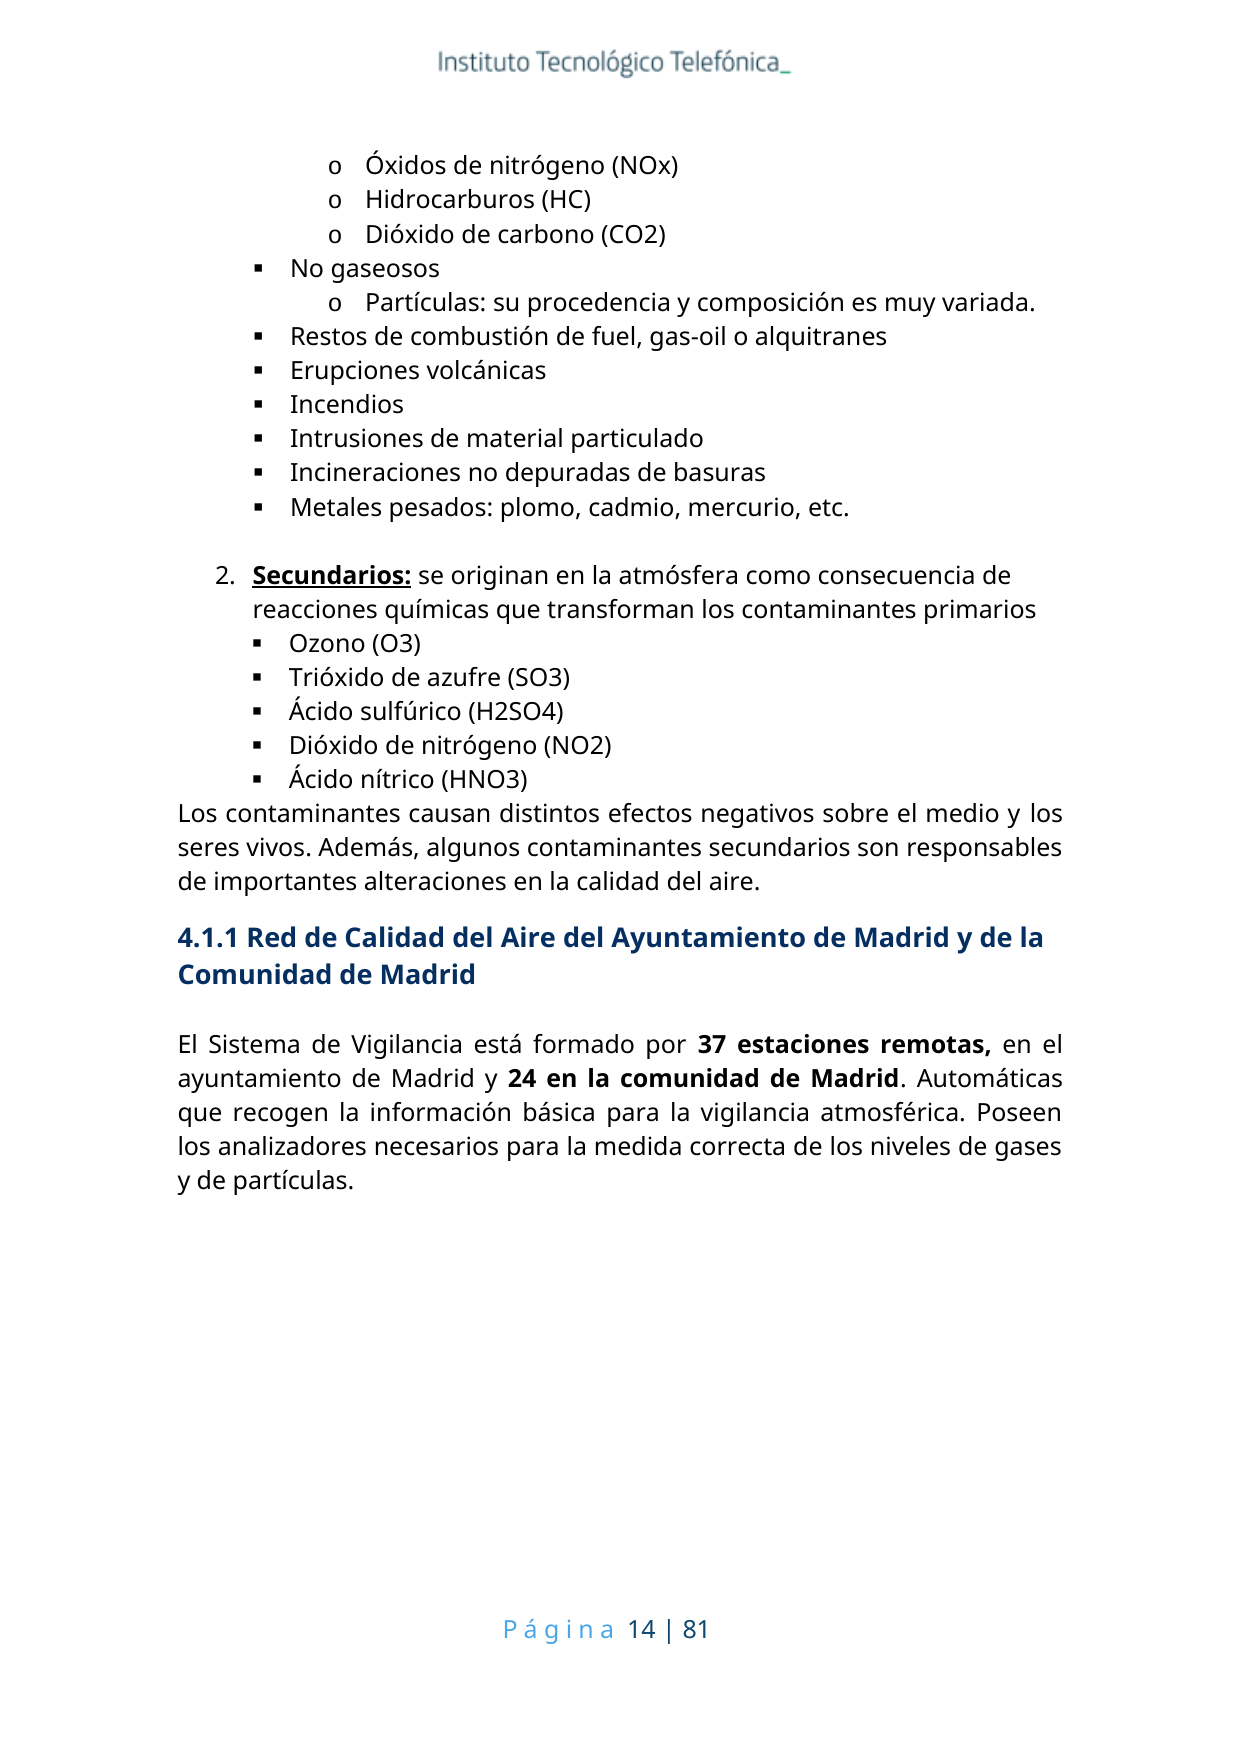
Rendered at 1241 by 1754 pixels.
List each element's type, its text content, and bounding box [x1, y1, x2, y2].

list Incineraciones no depuradas de basuras [252, 455, 1063, 489]
list Ozono (O3) [251, 625, 1063, 659]
list Incendios [252, 387, 1063, 421]
list Metales pesados: plomo, cadmio, mercurio, etc. [252, 489, 1063, 523]
list Ácido nítrico (HNO3) [251, 762, 1063, 796]
list Dióxido de carbono (CO2) [327, 216, 1063, 251]
subtitle 4.1.1 Red de Calidad del Aire del Ayuntamiento de Madrid y de la Comunidad de Madrid [177, 919, 1063, 992]
list No gaseosos [252, 251, 1063, 284]
list Trióxido de azufre (SO3) [251, 659, 1063, 693]
list Dióxido de nitrógeno (NO2) [251, 728, 1063, 762]
list Secundarios: se originan en la atmósfera como consecuencia de reacciones químicas que transforman los contaminantes primarios [215, 557, 1063, 625]
text El Sistema de Vigilancia está formado por 37 estaciones remotas, en el ayuntamiento de Madrid y 24 en la comunidad de Madrid. Automáticas que recogen la información básica para la vigilancia atmosférica. Poseen los analizadores necesarios para la medida correcta de los niveles de gases y de partículas. [177, 1027, 1063, 1197]
text Los contaminantes causan distintos efectos negativos sobre el medio y los seres vivos. Además, algunos contaminantes secundarios son responsables de importantes alteraciones en la calidad del aire. [177, 796, 1063, 898]
list Ácido sulfúrico (H2SO4) [251, 693, 1063, 728]
list Partículas: su procedencia y composición es muy variada. [327, 284, 1063, 319]
list Intrusiones de material particulado [252, 421, 1063, 455]
list Hidrocarburos (HC) [327, 182, 1063, 216]
list Erupciones volcánicas [252, 353, 1063, 387]
picture [433, 29, 807, 83]
list Restos de combustión de fuel, gas-oil o alquitranes [252, 319, 1063, 353]
list Óxidos de nitrógeno (NOx) [327, 148, 1063, 182]
